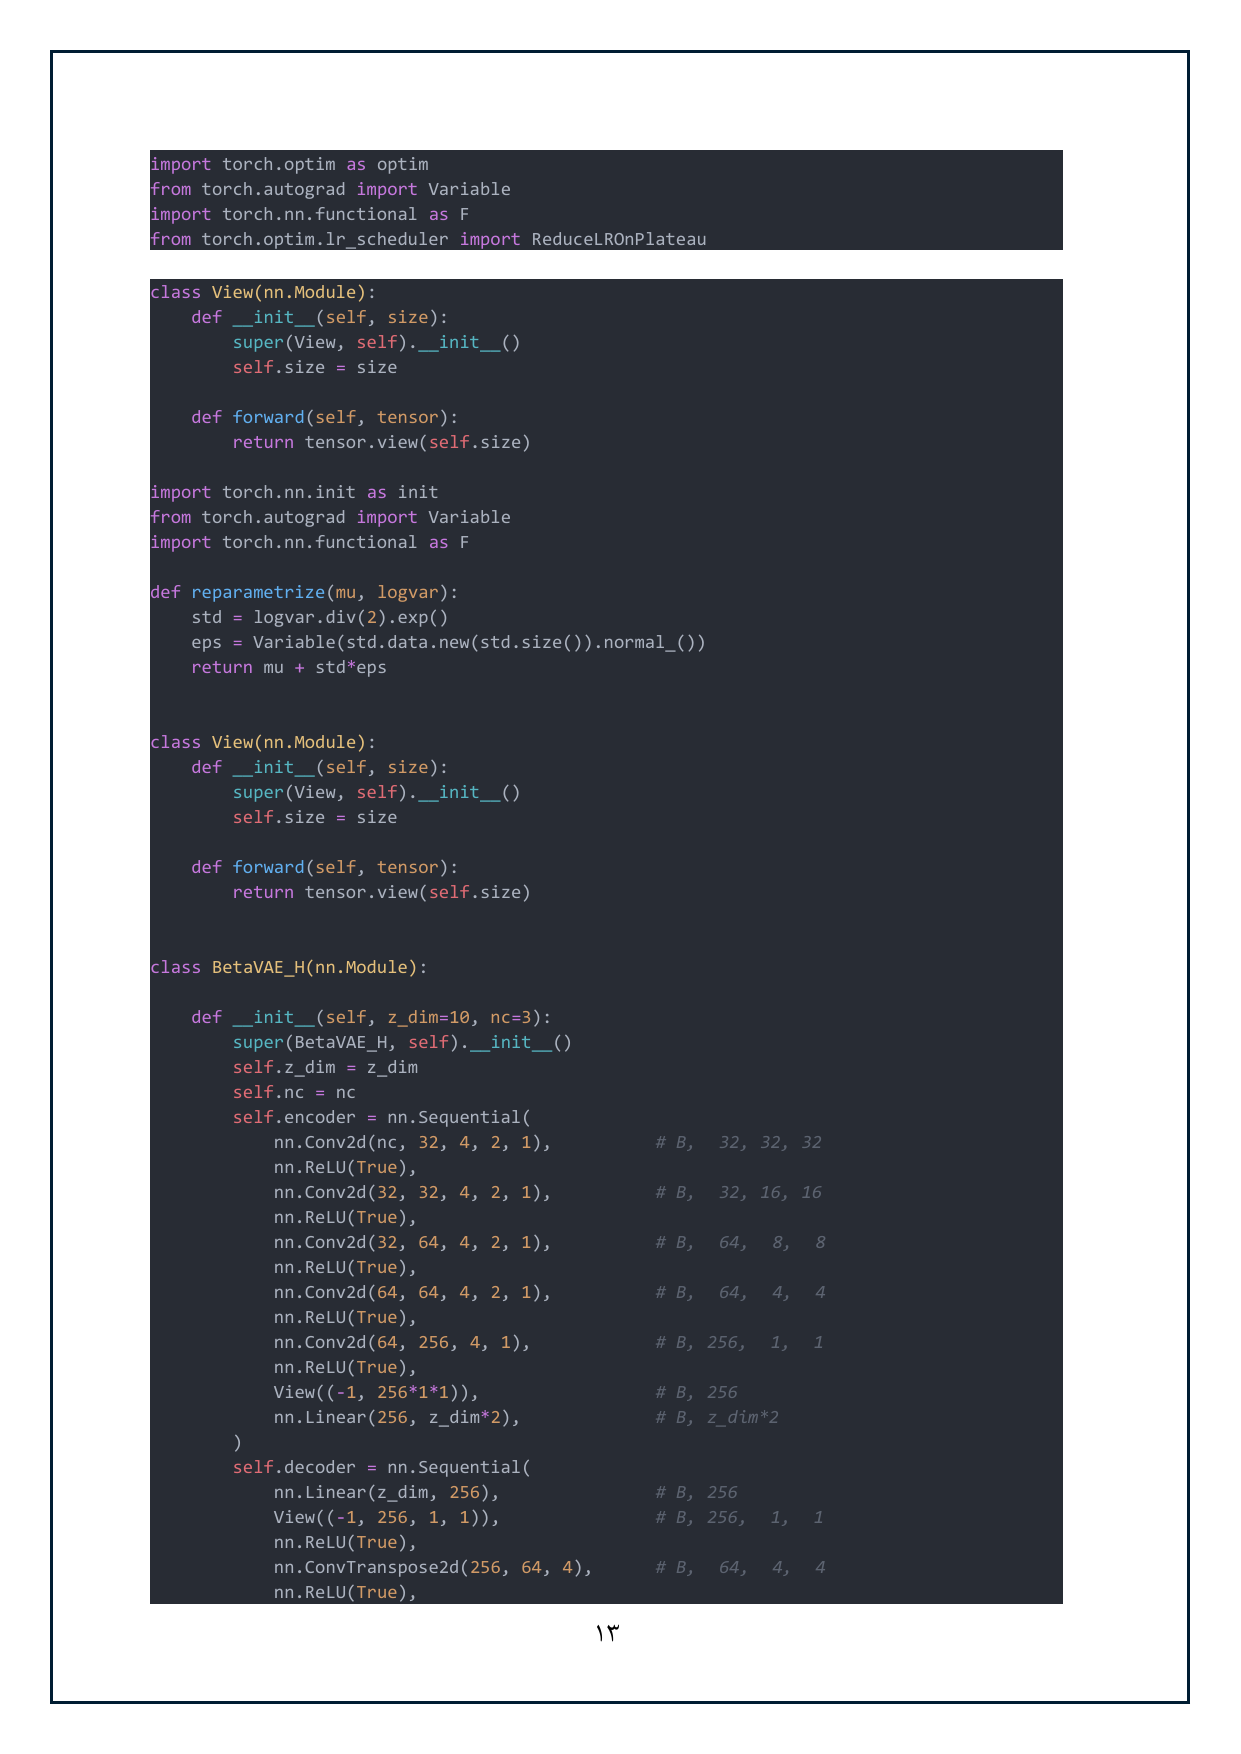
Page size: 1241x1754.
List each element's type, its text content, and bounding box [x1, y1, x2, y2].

text std = logvar.div(2).exp() [150, 604, 1063, 629]
text return mu + std*eps [150, 654, 1063, 679]
text super(View, self).__init__() [150, 329, 1063, 354]
text nn.ReLU(True), [150, 1204, 1063, 1229]
text self.size = size [150, 804, 1063, 829]
text return tensor.view(self.size) [150, 429, 1063, 454]
text nn.Linear(z_dim, 256), # B, 256 [150, 1479, 1063, 1504]
text nn.ReLU(True), [150, 1354, 1063, 1379]
text from torch.autograd import Variable [150, 175, 1063, 200]
text super(View, self).__init__() [150, 779, 1063, 804]
text self.encoder = nn.Sequential( [150, 1104, 1063, 1129]
text class BetaVAE_H(nn.Module): [150, 954, 1063, 979]
text self.nc = nc [150, 1079, 1063, 1104]
text self.decoder = nn.Sequential( [150, 1454, 1063, 1479]
text ) [150, 1429, 1063, 1454]
text import torch.nn.init as init [150, 479, 1063, 504]
text from torch.optim.lr_scheduler import ReduceLROnPlateau [150, 225, 1063, 250]
text def forward(self, tensor): [150, 404, 1063, 429]
text nn.Conv2d(nc, 32, 4, 2, 1), # B, 32, 32, 32 [150, 1129, 1063, 1154]
text def __init__(self, size): [150, 754, 1063, 779]
text nn.Conv2d(64, 256, 4, 1), # B, 256, 1, 1 [150, 1329, 1063, 1354]
text self.size = size [150, 354, 1063, 379]
text nn.ReLU(True), [150, 1154, 1063, 1179]
text nn.ConvTranspose2d(256, 64, 4), # B, 64, 4, 4 [150, 1554, 1063, 1579]
text nn.ReLU(True), [150, 1579, 1063, 1604]
text def __init__(self, z_dim=10, nc=3): [150, 1004, 1063, 1029]
text def __init__(self, size): [150, 304, 1063, 329]
text from torch.autograd import Variable [150, 504, 1063, 529]
text return tensor.view(self.size) [150, 879, 1063, 904]
text nn.ReLU(True), [150, 1529, 1063, 1554]
text nn.ReLU(True), [150, 1254, 1063, 1279]
text nn.Linear(256, z_dim*2), # B, z_dim*2 [150, 1404, 1063, 1429]
text nn.ReLU(True), [150, 1304, 1063, 1329]
text def reparametrize(mu, logvar): [150, 579, 1063, 604]
text import torch.nn.functional as F [150, 200, 1063, 225]
text View((-1, 256, 1, 1)), # B, 256, 1, 1 [150, 1504, 1063, 1529]
text nn.Conv2d(64, 64, 4, 2, 1), # B, 64, 4, 4 [150, 1279, 1063, 1304]
text eps = Variable(std.data.new(std.size()).normal_()) [150, 629, 1063, 654]
text nn.Conv2d(32, 32, 4, 2, 1), # B, 32, 16, 16 [150, 1179, 1063, 1204]
text self.z_dim = z_dim [150, 1054, 1063, 1079]
text import torch.nn.functional as F [150, 529, 1063, 554]
text def forward(self, tensor): [150, 854, 1063, 879]
text nn.Conv2d(32, 64, 4, 2, 1), # B, 64, 8, 8 [150, 1229, 1063, 1254]
text class View(nn.Module): [150, 729, 1063, 754]
text import torch.optim as optim [150, 150, 1063, 175]
text super(BetaVAE_H, self).__init__() [150, 1029, 1063, 1054]
text class View(nn.Module): [150, 279, 1063, 304]
text View((-1, 256*1*1)), # B, 256 [150, 1379, 1063, 1404]
